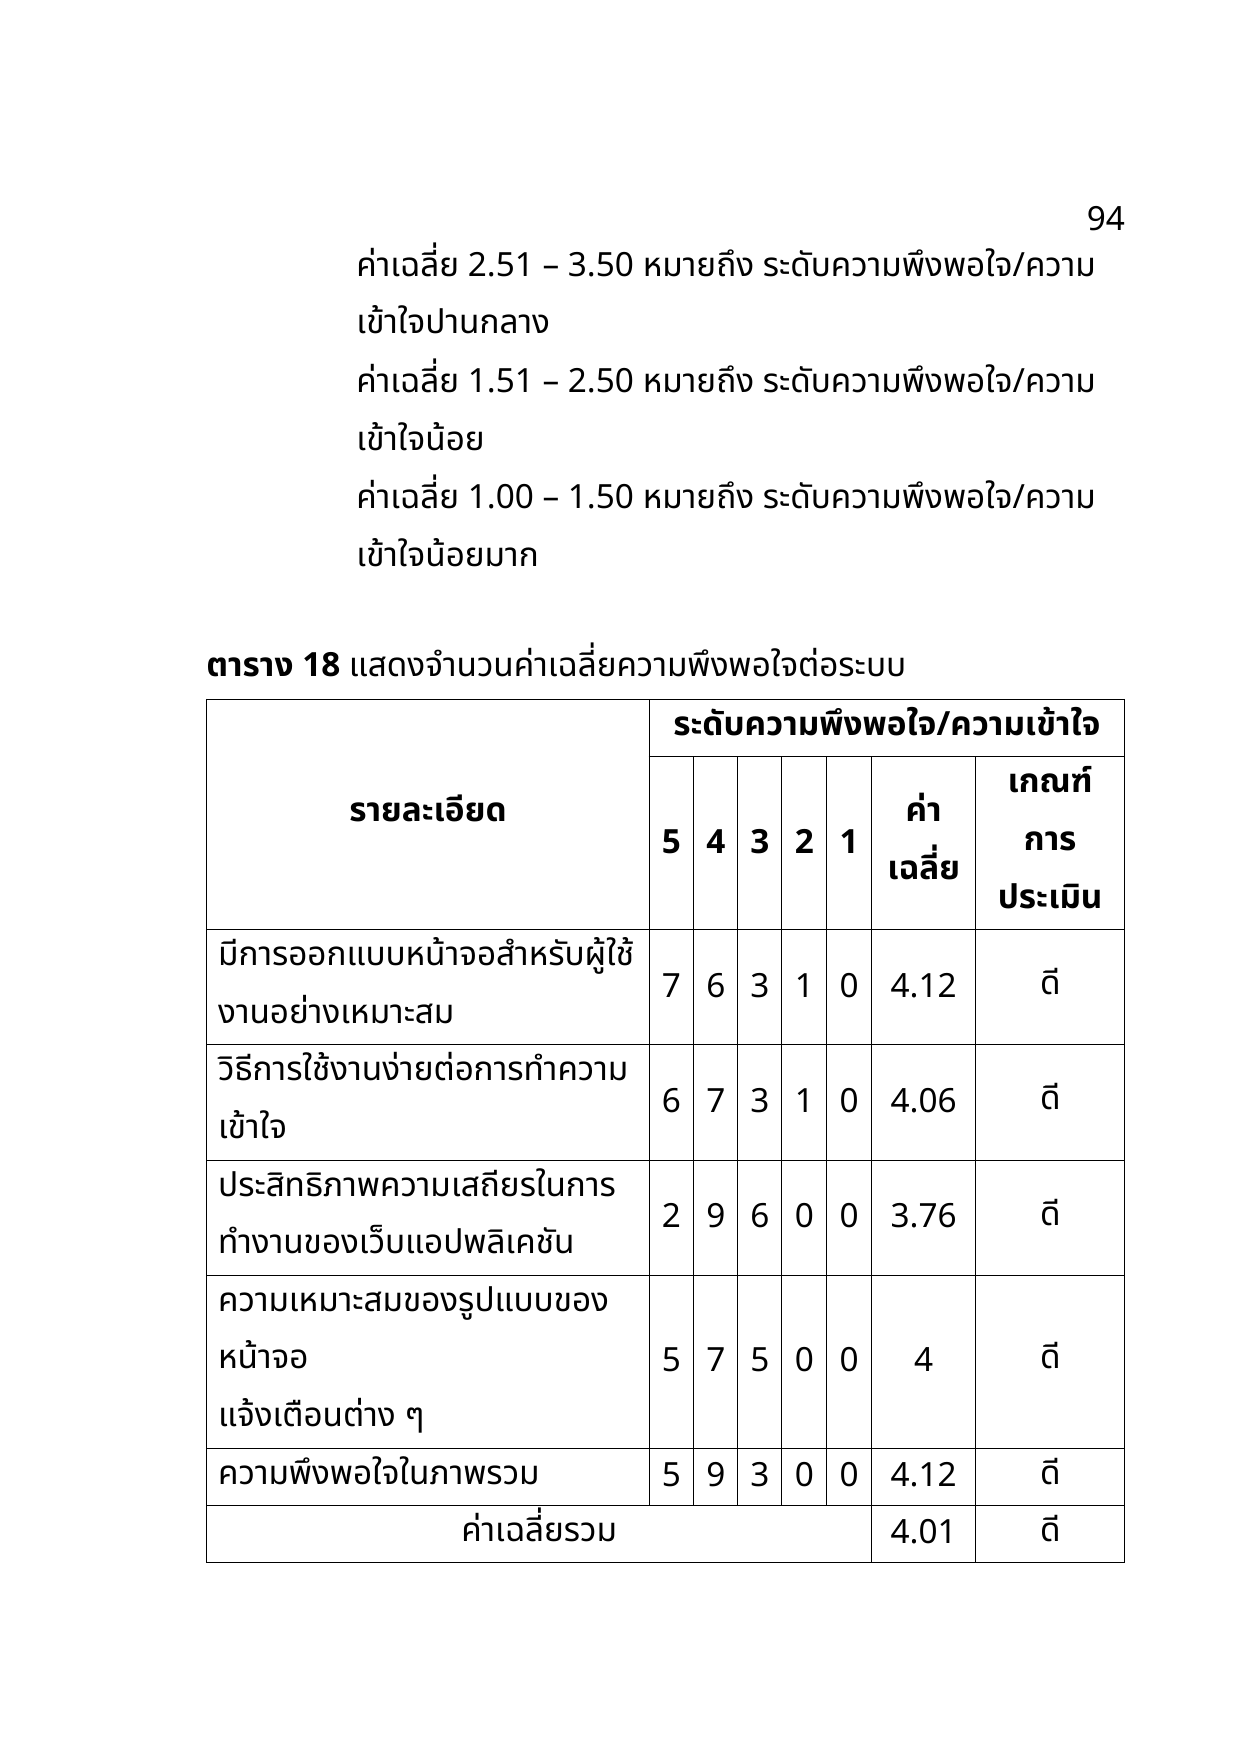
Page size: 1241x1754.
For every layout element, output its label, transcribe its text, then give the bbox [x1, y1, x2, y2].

table_cell 7 [694, 1045, 737, 1159]
table_cell 7 [650, 930, 693, 1044]
table_cell ดี [976, 930, 1124, 1044]
table_cell ดี [976, 1276, 1124, 1448]
table_cell 6 [650, 1045, 693, 1159]
table_cell วิธีการใช้งานง่ายต่อการทำความเข้าใจ [207, 1045, 649, 1159]
table_cell 0 [827, 930, 871, 1044]
table_cell 2 [650, 1161, 693, 1274]
table_cell เกณฑ์การประเมิน [976, 757, 1124, 929]
table_cell 0 [782, 1161, 826, 1274]
table_cell ค่าเฉลี่ย [872, 757, 975, 929]
table_cell 6 [694, 930, 737, 1044]
text ค่าเฉลี่ย 1.51 – 2.50 หมายถึง ระดับความพึงพอใจ/ความเข้าใจน้อย [356, 356, 1125, 465]
table_cell 4.12 [872, 930, 975, 1044]
text ค่าเฉลี่ย 1.00 – 1.50 หมายถึง ระดับความพึงพอใจ/ความเข้าใจน้อยมาก [356, 472, 1125, 581]
table_cell 4.12 [872, 1449, 975, 1505]
table_cell ดี [976, 1045, 1124, 1159]
table_cell 6 [738, 1161, 781, 1274]
table_cell 0 [827, 1161, 871, 1274]
table_cell 9 [694, 1161, 737, 1274]
table_cell ดี [976, 1449, 1124, 1505]
table_header รายละเอียด [207, 700, 649, 929]
table_cell 5 [650, 1276, 693, 1448]
table_cell 2 [782, 757, 826, 929]
table_cell 4.01 [872, 1506, 975, 1562]
table_cell ความพึงพอใจในภาพรวม [207, 1449, 649, 1505]
table_cell 4.06 [872, 1045, 975, 1159]
text ตาราง 18 แสดงจำนวนค่าเฉลี่ยความพึงพอใจต่อระบบ [206, 641, 1125, 691]
table_cell 1 [782, 930, 826, 1044]
table_cell 9 [694, 1449, 737, 1505]
table_cell มีการออกแบบหน้าจอสำหรับผู้ใช้งานอย่างเหมาะสม [207, 930, 649, 1044]
text ค่าเฉลี่ย 2.51 – 3.50 หมายถึง ระดับความพึงพอใจ/ความเข้าใจปานกลาง [356, 240, 1125, 349]
table_cell ดี [976, 1506, 1124, 1562]
table_cell 5 [738, 1276, 781, 1448]
table_cell 5 [650, 1449, 693, 1505]
table_cell ดี [976, 1161, 1124, 1274]
table_cell 3 [738, 1045, 781, 1159]
table_cell ค่าเฉลี่ยรวม [207, 1506, 871, 1562]
table_cell 0 [827, 1449, 871, 1505]
table_cell 3 [738, 930, 781, 1044]
table_cell ประสิทธิภาพความเสถียรในการทำงานของเว็บแอปพลิเคชัน [207, 1161, 649, 1274]
table_cell 3 [738, 757, 781, 929]
table_cell 1 [782, 1045, 826, 1159]
table_cell 7 [694, 1276, 737, 1448]
table_cell 5 [650, 757, 693, 929]
table_cell 3.76 [872, 1161, 975, 1274]
table_cell 0 [782, 1276, 826, 1448]
table_cell 1 [827, 757, 871, 929]
table_header ระดับความพึงพอใจ/ความเข้าใจ [650, 700, 1124, 756]
table_cell 0 [827, 1276, 871, 1448]
table_cell 3 [738, 1449, 781, 1505]
table_cell 0 [782, 1449, 826, 1505]
table_cell 0 [827, 1045, 871, 1159]
table_cell 4 [694, 757, 737, 929]
table_cell 4 [872, 1276, 975, 1448]
table_cell ความเหมาะสมของรูปแบบของหน้าจอ แจ้งเตือนต่าง ๆ [207, 1276, 649, 1448]
